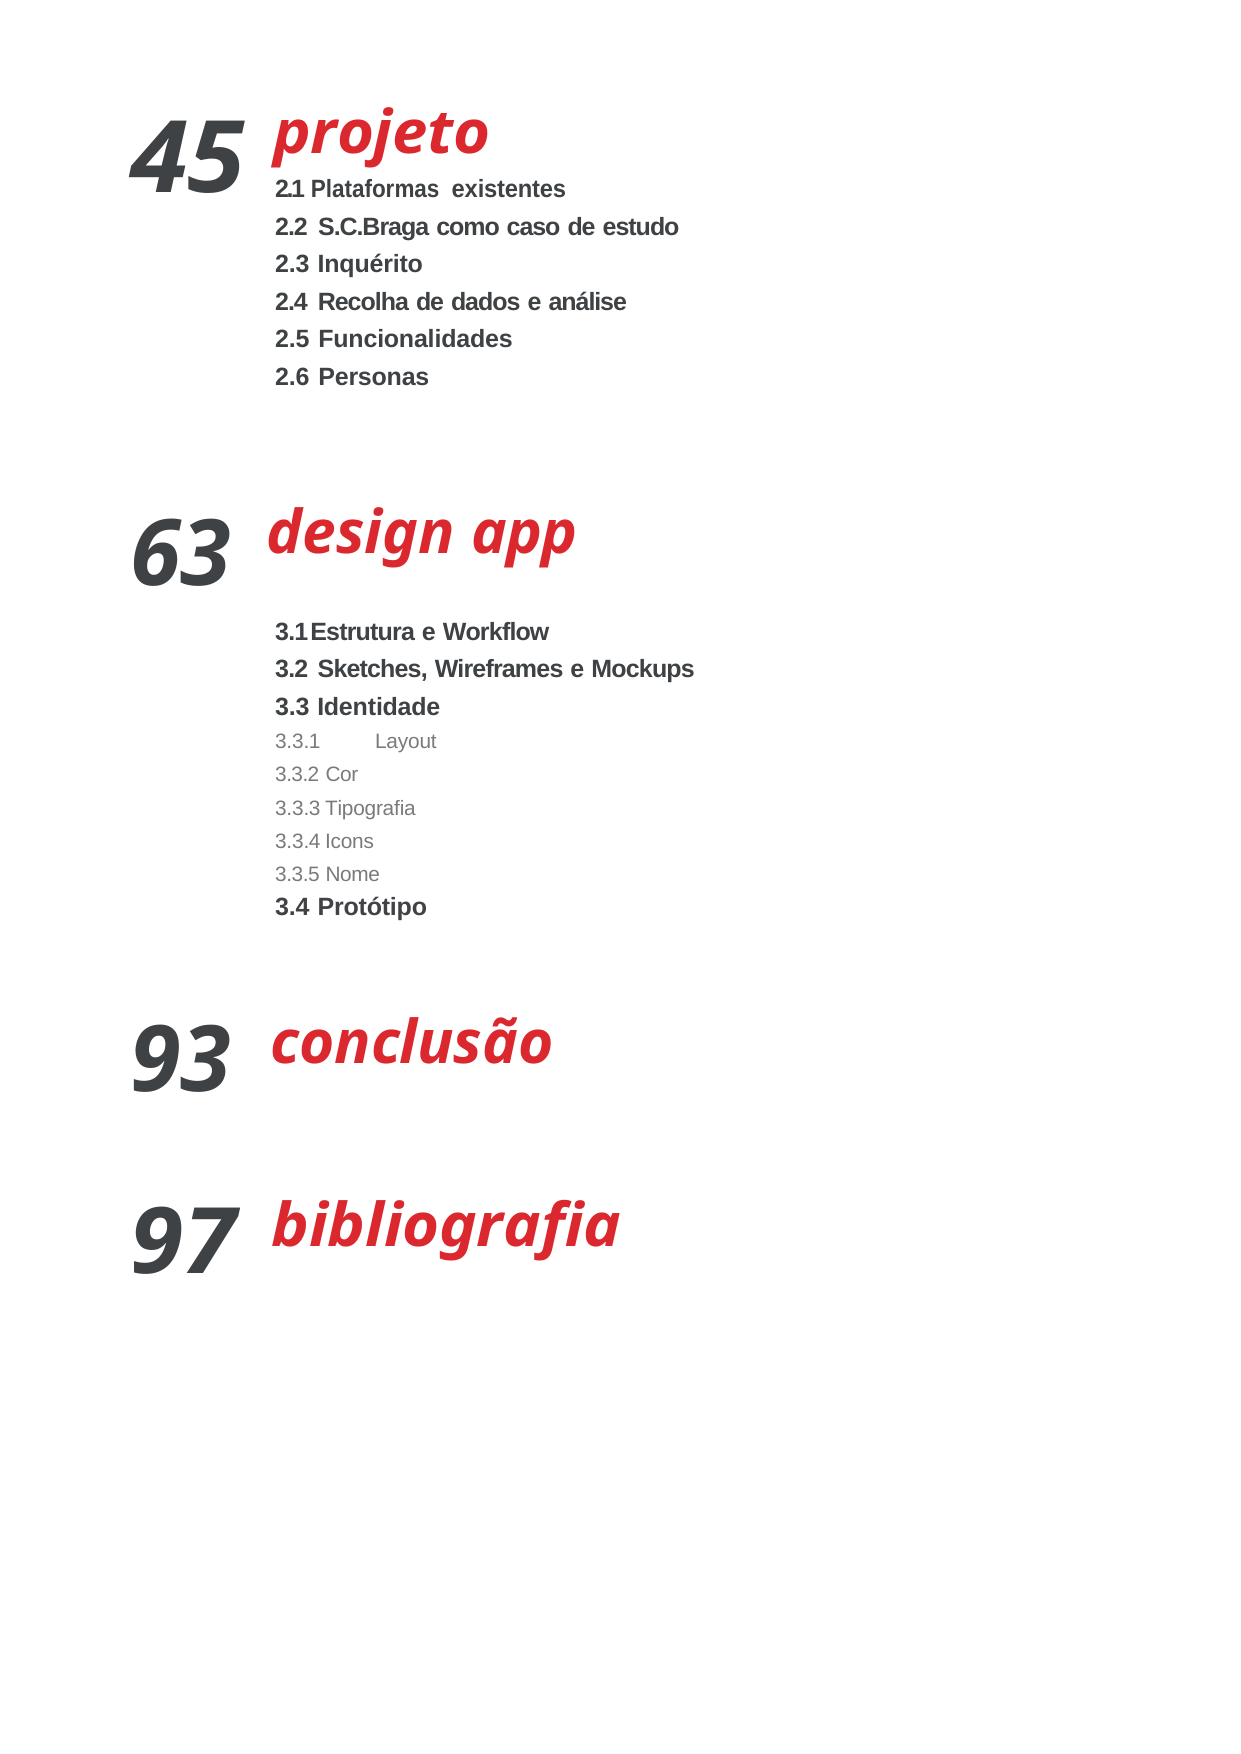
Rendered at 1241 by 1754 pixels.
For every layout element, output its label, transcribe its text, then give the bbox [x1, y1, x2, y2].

text 45 projeto [130, 63, 1240, 176]
list Funcionalidades [275, 324, 1240, 353]
list Plataformas existentes [275, 176, 1240, 203]
text 93 conclusão [130, 965, 1240, 1118]
list Nome [275, 862, 1240, 886]
list Sketches, Wireframes e Mockups [275, 654, 1240, 683]
list Inquérito [275, 249, 1240, 278]
list Personas [275, 362, 1240, 391]
list Tipografia [275, 796, 1240, 819]
list Layout [275, 729, 1240, 753]
list Identidade [275, 692, 1240, 720]
list Estrutura e Workflow [275, 617, 1240, 645]
text 97 bibliografia [130, 1148, 1240, 1300]
list Icons [275, 829, 1240, 853]
list Cor [275, 762, 1240, 786]
list Recolha de dados e análise [275, 287, 1240, 316]
list S.C.Braga como caso de estudo [275, 212, 1240, 241]
text 63 design app [130, 456, 1240, 612]
list Protótipo [275, 892, 1240, 921]
